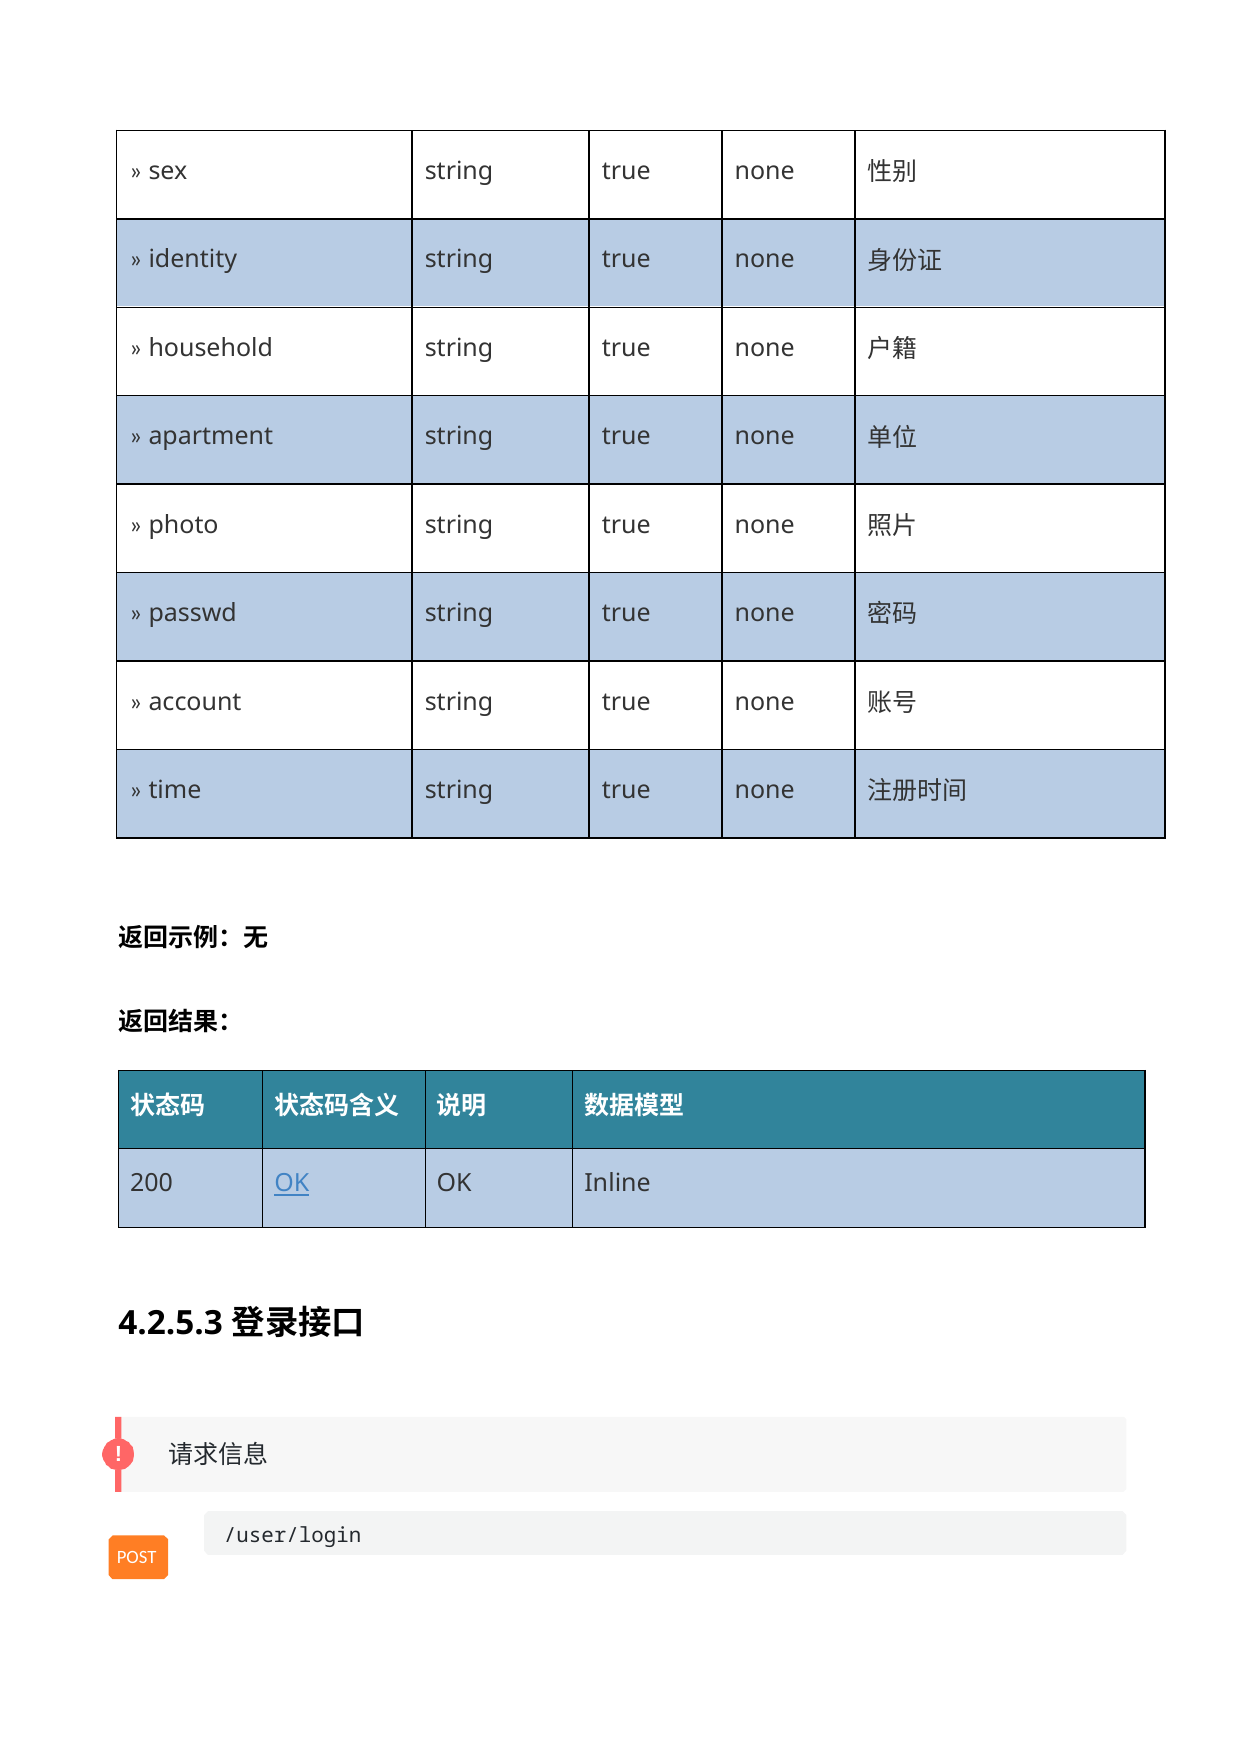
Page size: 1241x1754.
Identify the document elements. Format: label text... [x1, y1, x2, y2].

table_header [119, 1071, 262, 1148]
picture [102, 1438, 134, 1470]
table_cell none [723, 220, 854, 306]
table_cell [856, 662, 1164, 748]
table_cell string [413, 220, 588, 306]
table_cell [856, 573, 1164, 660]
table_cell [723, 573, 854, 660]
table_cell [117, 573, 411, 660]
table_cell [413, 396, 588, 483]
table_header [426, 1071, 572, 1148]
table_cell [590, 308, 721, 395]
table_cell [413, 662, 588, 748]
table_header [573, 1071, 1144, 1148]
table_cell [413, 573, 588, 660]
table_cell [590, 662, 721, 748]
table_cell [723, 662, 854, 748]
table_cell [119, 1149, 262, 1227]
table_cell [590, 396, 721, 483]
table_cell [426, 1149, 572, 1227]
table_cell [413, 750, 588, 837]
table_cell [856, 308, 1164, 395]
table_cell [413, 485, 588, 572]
text 返回结果： [118, 987, 1122, 1052]
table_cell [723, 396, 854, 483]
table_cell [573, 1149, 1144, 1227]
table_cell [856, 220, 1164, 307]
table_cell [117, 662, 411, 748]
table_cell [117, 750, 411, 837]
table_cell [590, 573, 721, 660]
table_cell 性别 [856, 131, 1164, 218]
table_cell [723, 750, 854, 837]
table_cell none [723, 131, 854, 218]
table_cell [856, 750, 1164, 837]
table_cell » identity [117, 220, 411, 306]
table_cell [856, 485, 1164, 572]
table_cell true [590, 131, 721, 218]
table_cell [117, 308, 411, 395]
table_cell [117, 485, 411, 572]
subtitle 4.2.5.3 登录接口 [118, 1287, 1122, 1352]
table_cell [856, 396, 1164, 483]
table_cell » sex [117, 131, 411, 218]
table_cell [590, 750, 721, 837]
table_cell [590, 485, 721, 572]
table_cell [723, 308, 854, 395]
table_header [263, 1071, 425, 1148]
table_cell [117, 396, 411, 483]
text 返回示例：无 [118, 903, 1122, 968]
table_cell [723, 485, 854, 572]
table_cell string [413, 131, 588, 218]
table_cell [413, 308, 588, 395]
table_cell true [590, 220, 721, 306]
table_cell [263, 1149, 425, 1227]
